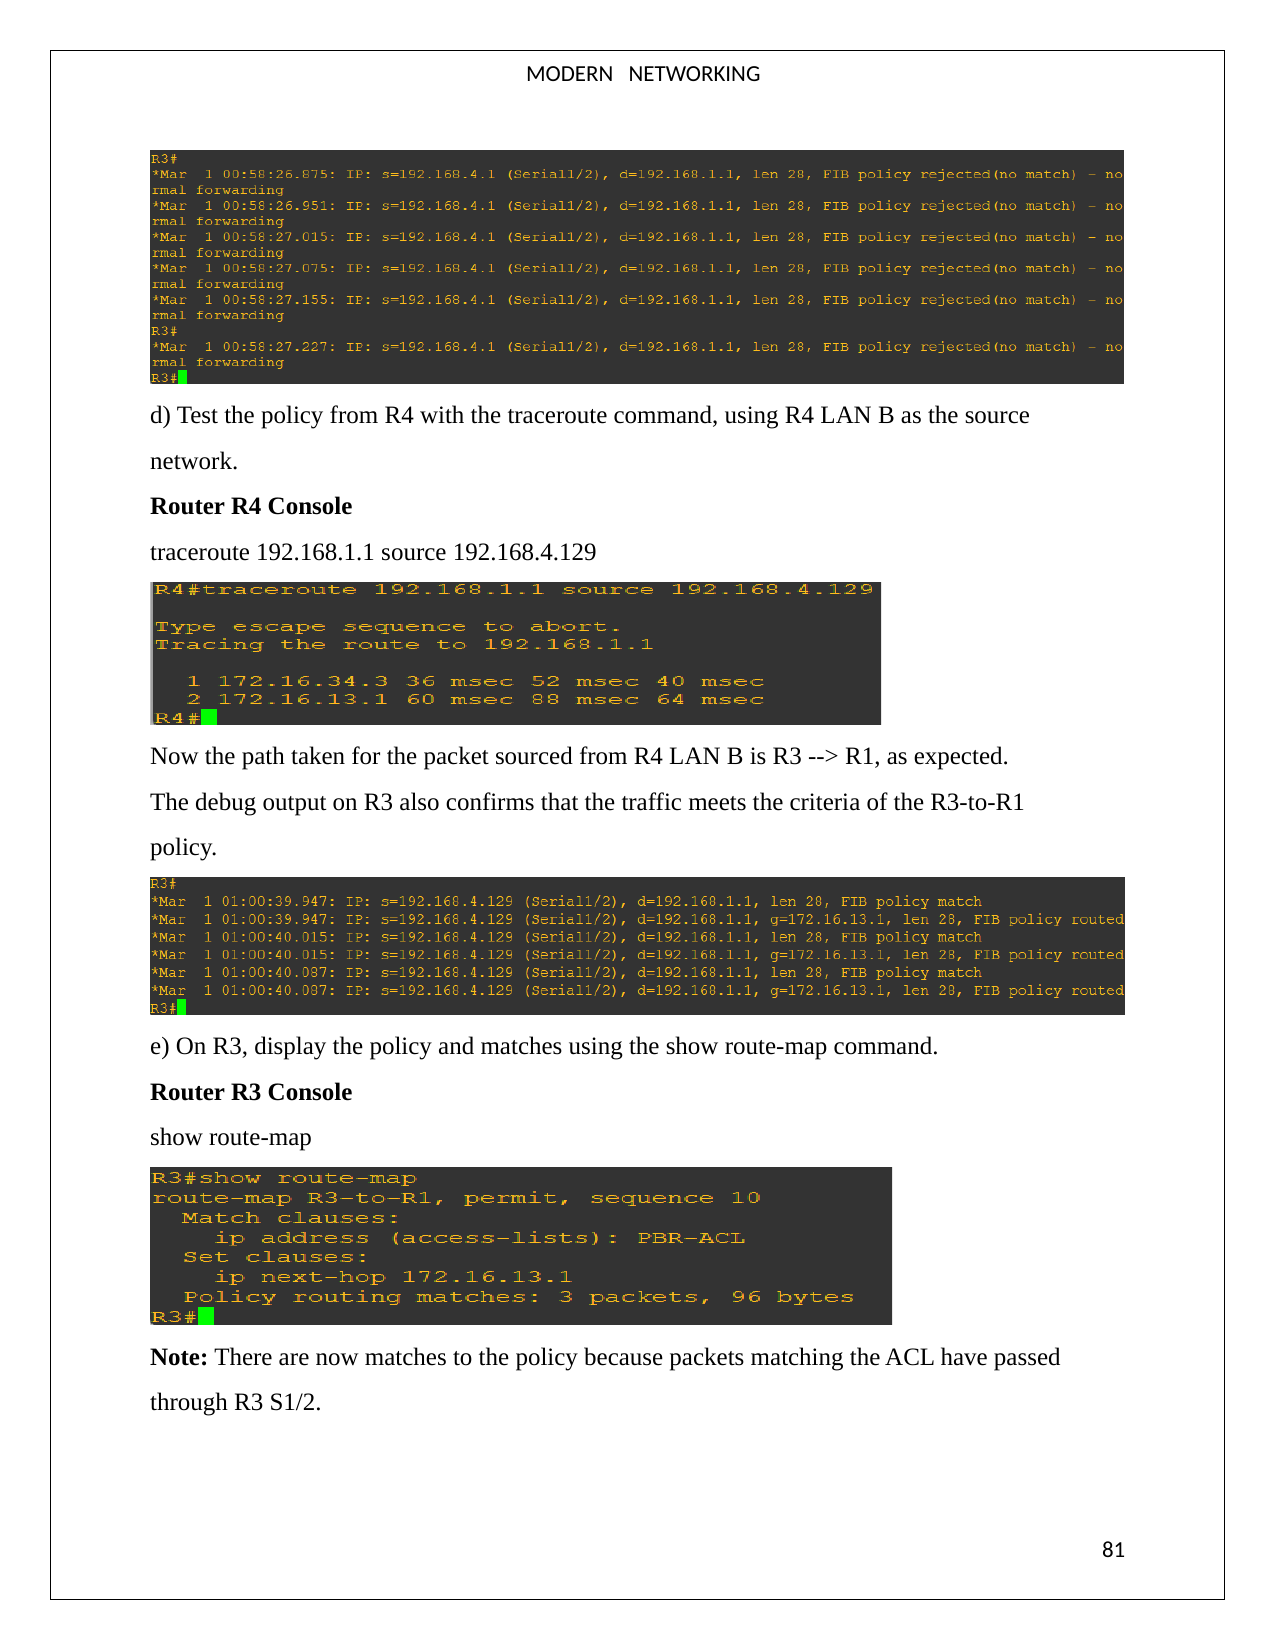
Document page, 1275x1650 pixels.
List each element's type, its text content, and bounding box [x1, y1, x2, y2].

text d) Test the policy from R4 with the traceroute command, using R4 LAN B as the source [150, 400, 1125, 429]
text policy. [150, 832, 1125, 861]
text e) On R3, display the policy and matches using the show route-map command. [150, 1031, 1125, 1060]
text traceroute 192.168.1.1 source 192.168.4.129 [150, 537, 1125, 565]
text The debug output on R3 also confirms that the traffic meets the criteria of the R3-to-R1 [150, 787, 1125, 815]
text show route-map [150, 1122, 1125, 1151]
picture [150, 1167, 893, 1325]
text Router R3 Console [150, 1077, 1125, 1105]
picture [150, 582, 882, 725]
picture [150, 150, 1125, 384]
text network. [150, 446, 1125, 474]
text through R3 S1/2. [150, 1387, 1125, 1416]
text Note: There are now matches to the policy because packets matching the ACL have passed [150, 1342, 1125, 1370]
text Now the path taken for the packet sourced from R4 LAN B is R3 --> R1, as expected. [150, 741, 1125, 770]
text Router R4 Console [150, 491, 1125, 520]
picture [150, 877, 1125, 1015]
